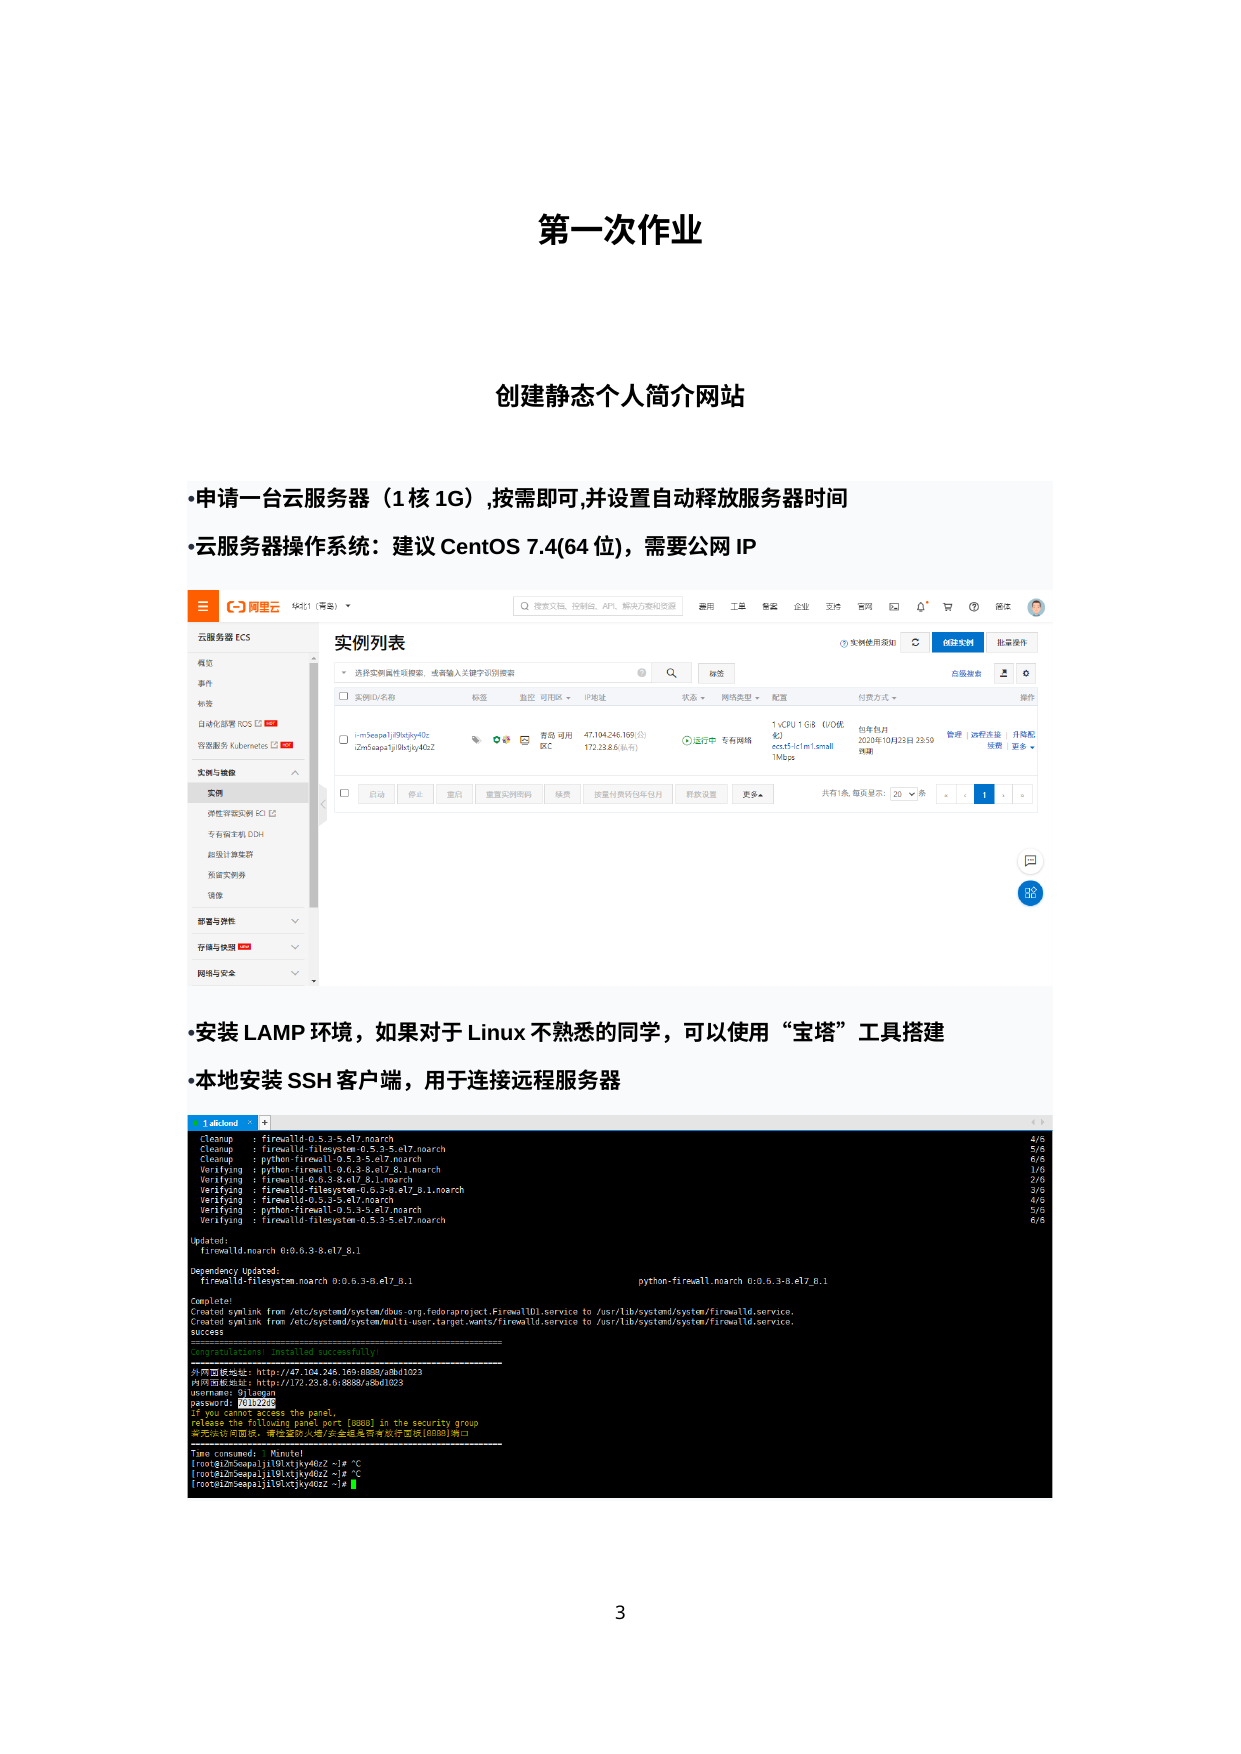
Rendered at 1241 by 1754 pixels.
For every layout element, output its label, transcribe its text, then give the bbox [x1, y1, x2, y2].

subtitle 创建静态个人简介网站 [187, 362, 1053, 427]
picture [187, 1115, 1053, 1498]
text •云服务器操作系统：建议CentOS 7.4(64位)，需要公网IP [187, 529, 1053, 561]
picture [187, 590, 1053, 986]
text •安装LAMP环境，如果对于Linux不熟悉的同学，可以使用“宝塔”工具搭建 [187, 1015, 1053, 1047]
text •申请一台云服务器（1核1G）,按需即可,并设置自动释放服务器时间 [187, 481, 1053, 513]
subtitle 第一次作业 [187, 195, 1053, 260]
text •本地安装SSH客户端，用于连接远程服务器 [187, 1063, 1053, 1096]
